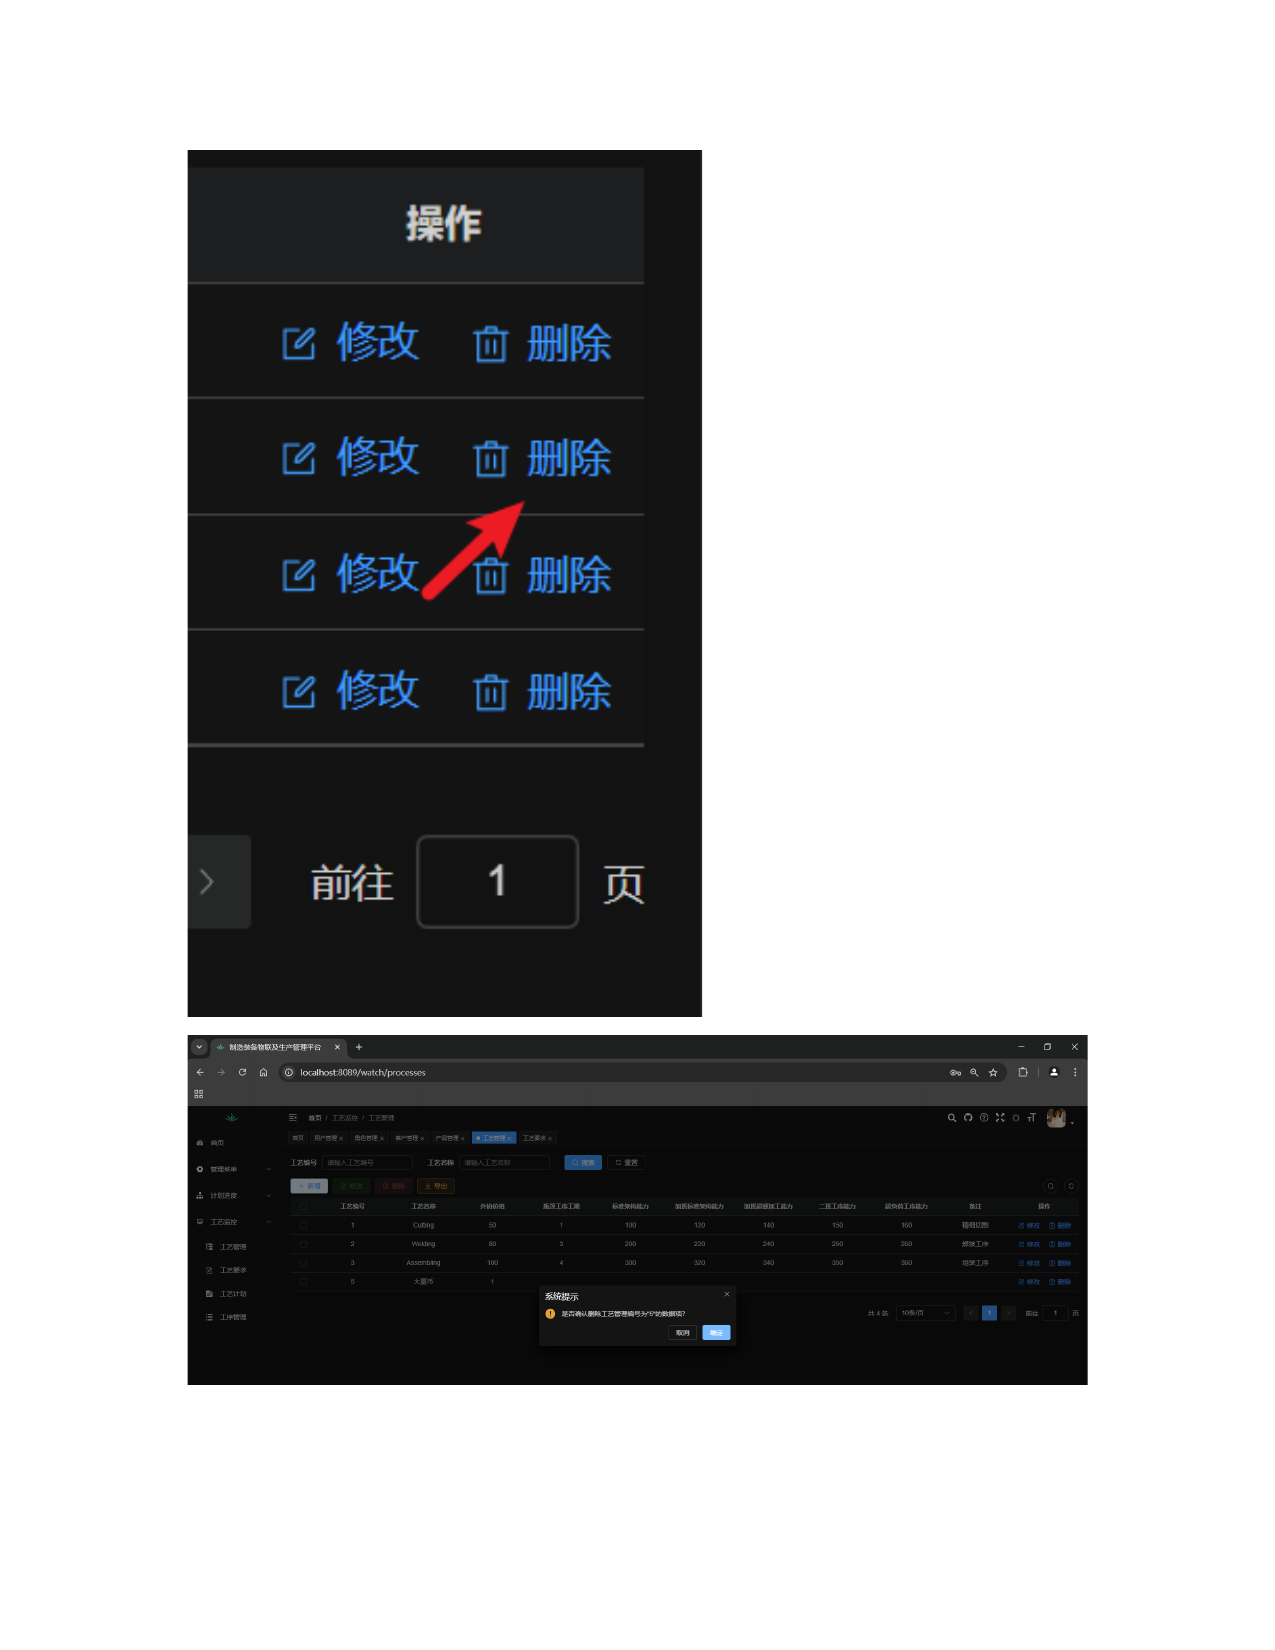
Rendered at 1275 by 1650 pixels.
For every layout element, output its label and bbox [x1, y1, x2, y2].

picture [187, 1035, 1088, 1385]
picture [187, 150, 703, 1017]
